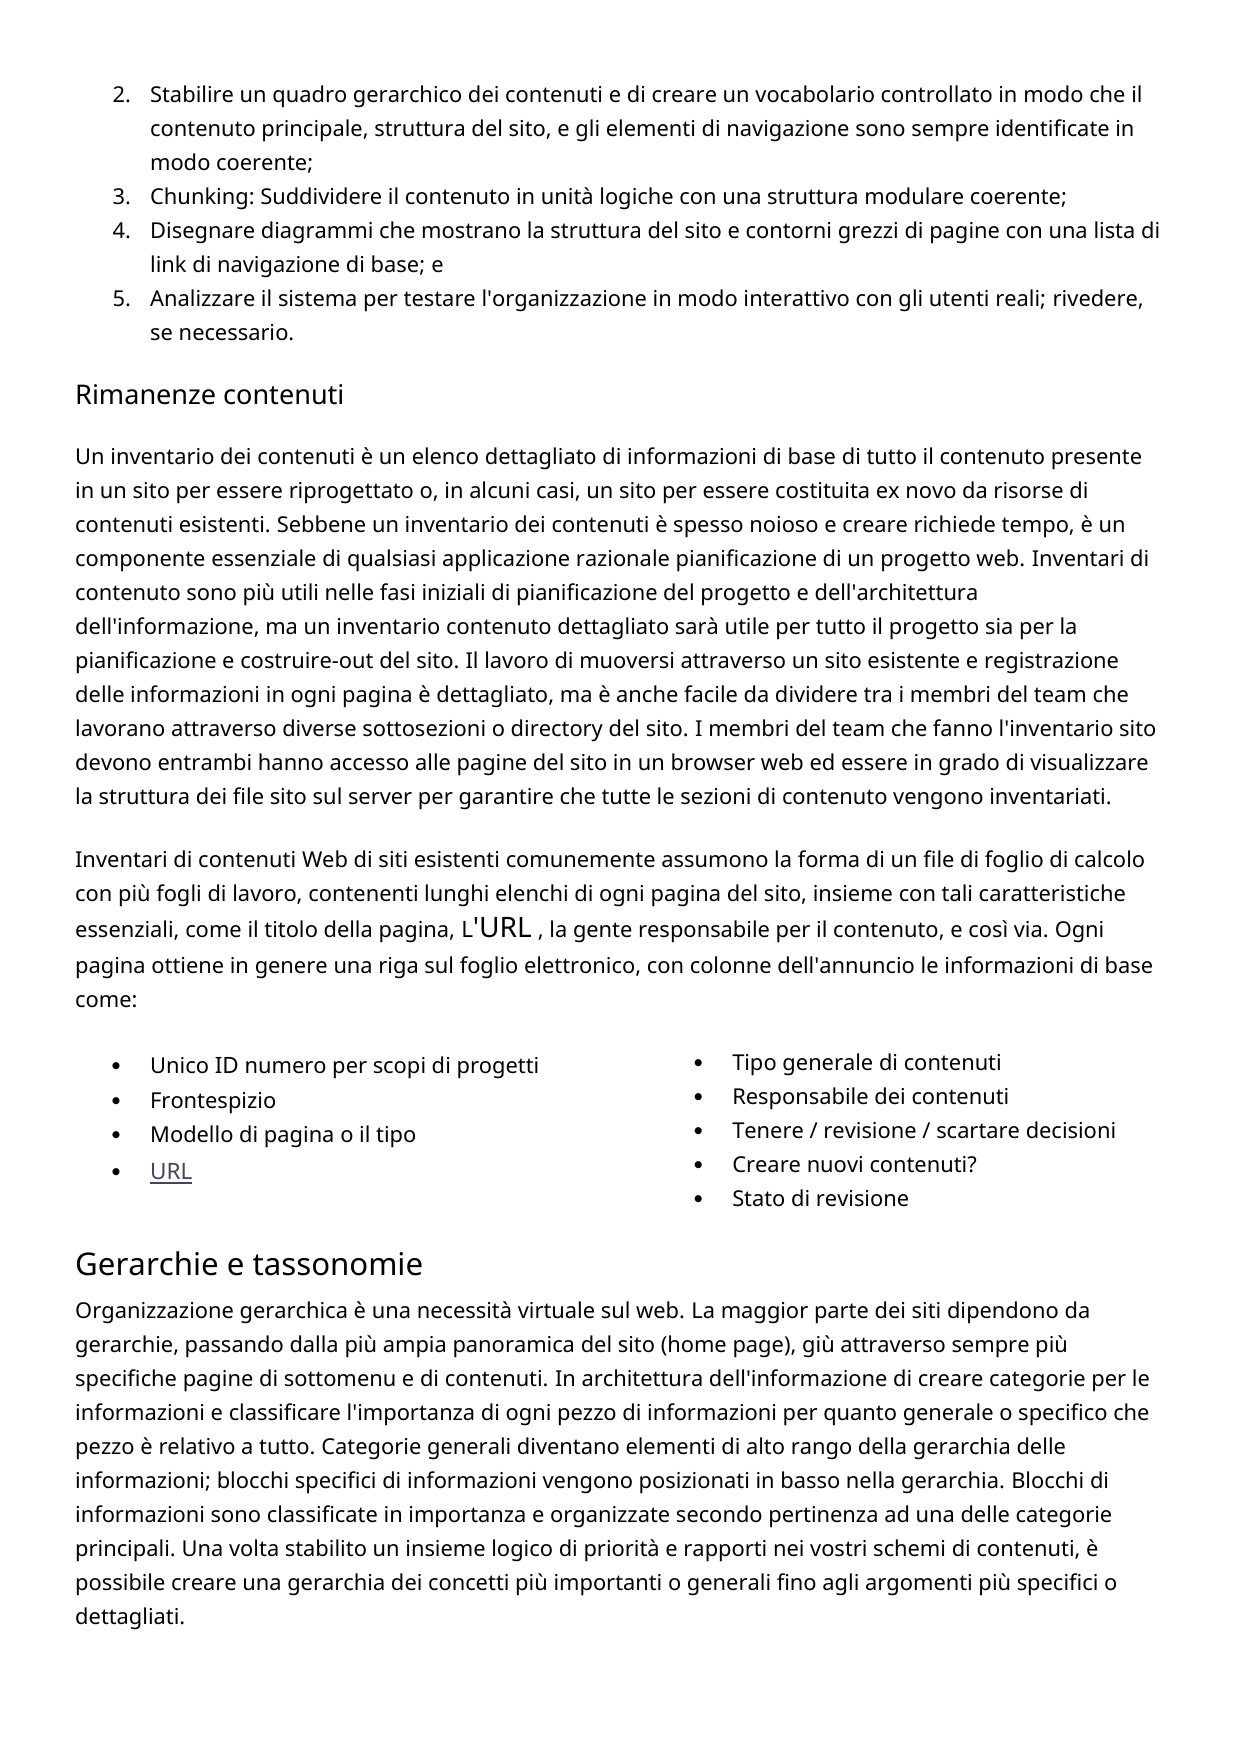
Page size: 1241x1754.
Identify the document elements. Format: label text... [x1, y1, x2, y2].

list Frontespizio [112, 1081, 583, 1115]
subtitle Gerarchie e tassonomie [75, 1242, 1165, 1284]
list Modello di pagina o il tipo [112, 1115, 583, 1149]
list Stato di revisione [694, 1179, 1165, 1213]
list Responsabile dei contenuti [694, 1077, 1165, 1111]
text Un inventario dei contenuti è un elenco dettagliato di informazioni di base di tutto il contenuto presente in un sito per essere riprogettato o, in alcuni casi, un sito per essere costituita ex novo da risorse di contenuti esistenti. Sebbene un inventario dei contenuti è spesso noioso e creare richiede tempo, è un componente essenziale di qualsiasi applicazione razionale pianificazione di un progetto web. Inventari di contenuto sono più utili nelle fasi iniziali di pianificazione del progetto e dell'architettura dell'informazione, ma un inventario contenuto dettagliato sarà utile per tutto il progetto sia per la pianificazione e costruire-out del sito. Il lavoro di muoversi attraverso un sito esistente e registrazione delle informazioni in ogni pagina è dettagliato, ma è anche facile da dividere tra i membri del team che lavorano attraverso diverse sottosezioni o directory del sito. I membri del team che fanno l'inventario sito devono entrambi hanno accesso alle pagine del sito in un browser web ed essere in grado di visualizzare la struttura dei file sito sul server per garantire che tutte le sezioni di contenuto vengono inventariati. [75, 437, 1165, 811]
text Inventari di contenuti Web di siti esistenti comunemente assumono la forma di un file di foglio di calcolo con più fogli di lavoro, contenenti lunghi elenchi di ogni pagina del sito, insieme con tali caratteristiche essenziali, come il titolo della pagina, l'URL , la gente responsabile per il contenuto, e così via. Ogni pagina ottiene in genere una riga sul foglio elettronico, con colonne dell'annuncio le informazioni di base come: [75, 840, 1165, 1014]
list Unico id numero per scopi di progetti [112, 1043, 583, 1081]
subtitle Rimanenze contenuti [75, 376, 1165, 413]
list Creare nuovi contenuti? [694, 1145, 1165, 1179]
list Disegnare diagrammi che mostrano la struttura del sito e contorni grezzi di pagine con una lista di link di navigazione di base; e [112, 211, 1165, 279]
list Chunking: Suddividere il contenuto in unità logiche con una struttura modulare coerente; [112, 177, 1165, 211]
text Organizzazione gerarchica è una necessità virtuale sul web. La maggior parte dei siti dipendono da gerarchie, passando dalla più ampia panoramica del sito (home page), giù attraverso sempre più specifiche pagine di sottomenu e di contenuti. In architettura dell'informazione di creare categorie per le informazioni e classificare l'importanza di ogni pezzo di informazioni per quanto generale o specifico che pezzo è relativo a tutto. Categorie generali diventano elementi di alto rango della gerarchia delle informazioni; blocchi specifici di informazioni vengono posizionati in basso nella gerarchia. Blocchi di informazioni sono classificate in importanza e organizzate secondo pertinenza ad una delle categorie principali. Una volta stabilito un insieme logico di priorità e rapporti nei vostri schemi di contenuti, è possibile creare una gerarchia dei concetti più importanti o generali fino agli argomenti più specifici o dettagliati. [75, 1291, 1165, 1631]
list url [112, 1149, 583, 1188]
list Tipo generale di contenuti [694, 1043, 1165, 1077]
list Tenere / revisione / scartare decisioni [694, 1111, 1165, 1145]
list Stabilire un quadro gerarchico dei contenuti e di creare un vocabolario controllato in modo che il contenuto principale, struttura del sito, e gli elementi di navigazione sono sempre identificate in modo coerente; [112, 75, 1165, 177]
list Analizzare il sistema per testare l'organizzazione in modo interattivo con gli utenti reali; rivedere, se necessario. [112, 279, 1165, 347]
